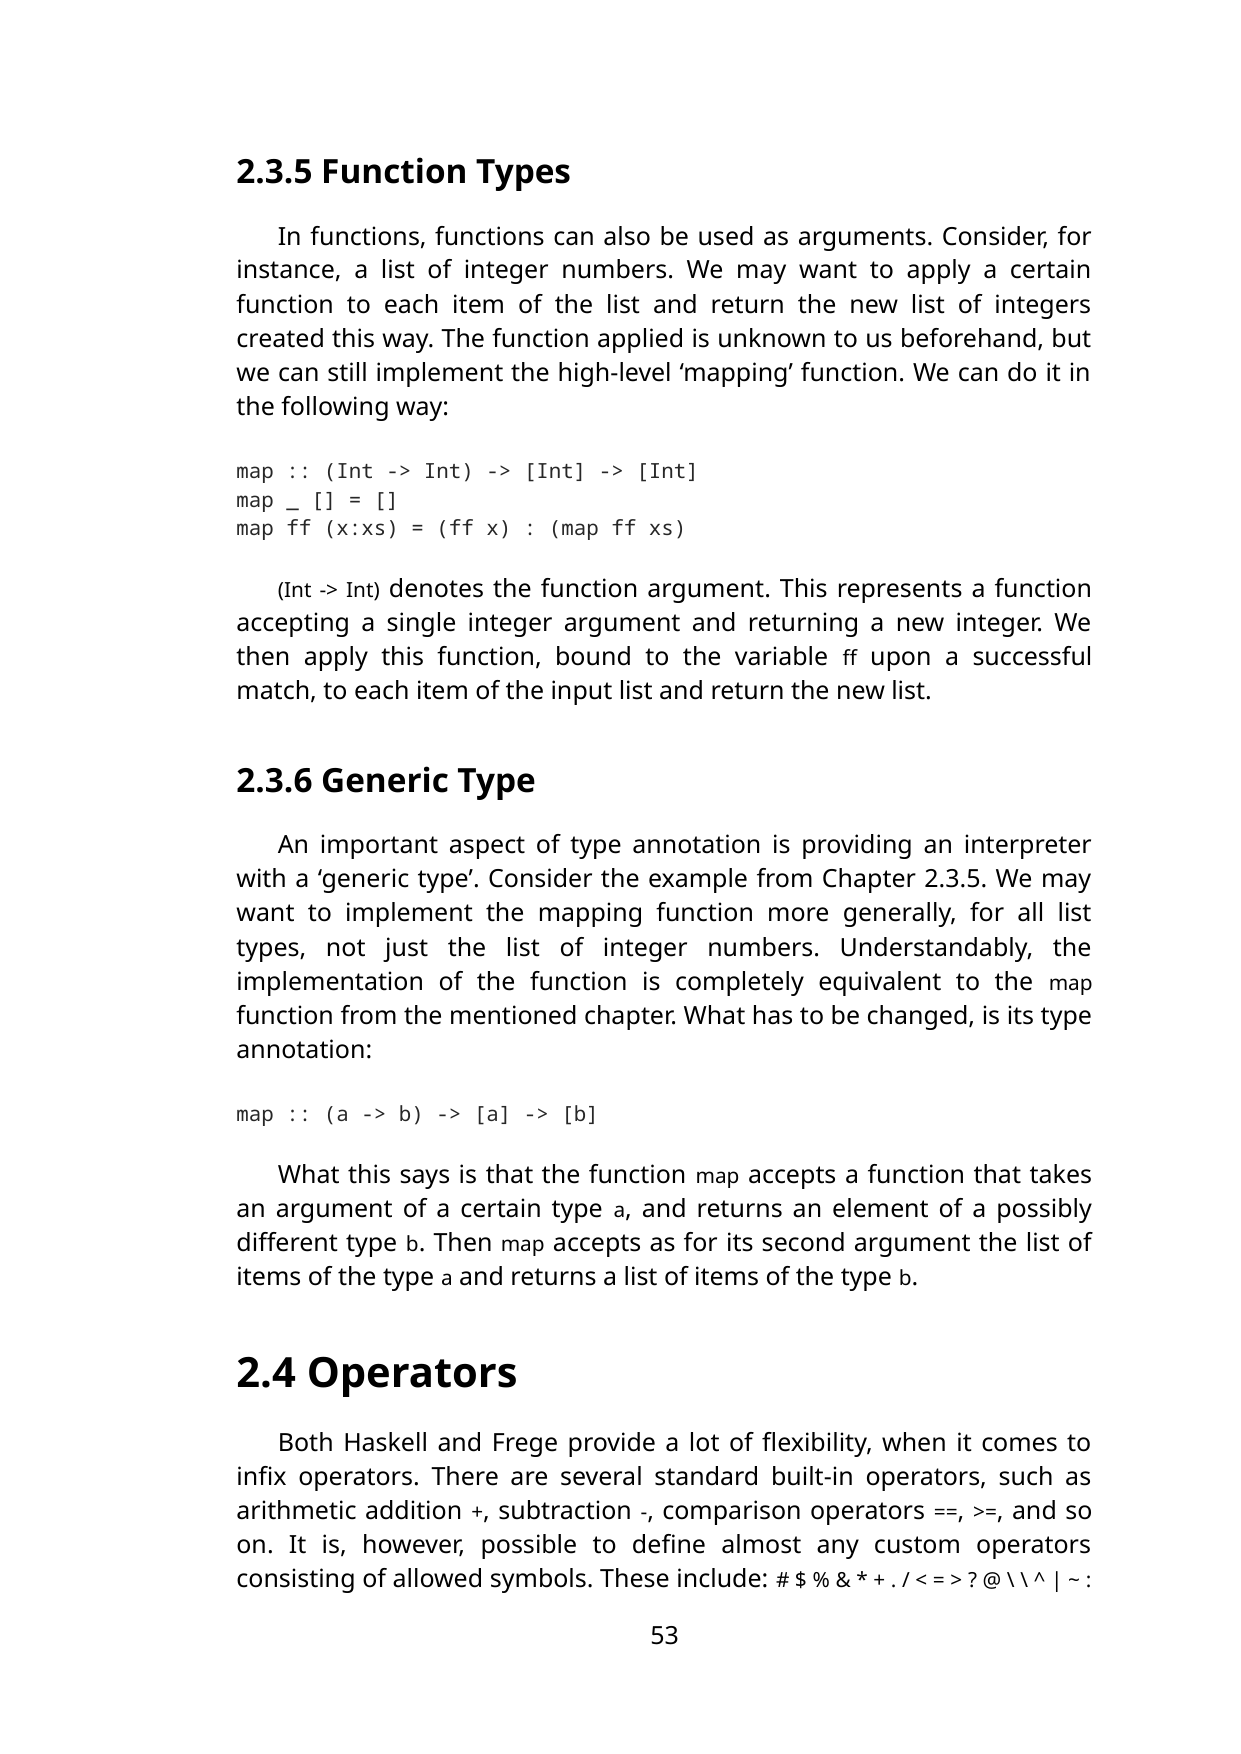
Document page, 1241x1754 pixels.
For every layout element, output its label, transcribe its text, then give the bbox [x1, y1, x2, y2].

subtitle 2.3.6 Generic Type [236, 757, 1092, 802]
text In functions, functions can also be used as arguments. Consider, for instance, a list of integer numbers. We may want to apply a certain function to each item of the list and return the new list of integers created this way. The function applied is unknown to us beforehand, but we can still implement the high-level ‘mapping’ function. We can do it in the following way: [236, 218, 1092, 422]
subtitle 2.3.5 Function Types [236, 148, 1092, 193]
text What this says is that the function map accepts a function that takes an argument of a certain type a, and returns an element of a possibly different type b. Then map accepts as for its second argument the list of items of the type a and returns a list of items of the type b. [236, 1156, 1092, 1293]
text map _ [] = [] [236, 485, 1092, 513]
text An important aspect of type annotation is providing an interpreter with a ‘generic type’. Consider the example from Chapter 2.3.5. We may want to implement the mapping function more generally, for all list types, not just the list of integer numbers. Understandably, the implementation of the function is completely equivalent to the map function from the mentioned chapter. What has to be changed, is its type annotation: [236, 827, 1092, 1065]
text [236, 1424, 1092, 1595]
text map ff (x:xs) = (ff x) : (map ff xs) [236, 513, 1092, 542]
text map :: (a -> b) -> [a] -> [b] [236, 1099, 1092, 1128]
text (Int -> Int) denotes the function argument. This represents a function accepting a single integer argument and returning a new integer. We then apply this function, bound to the variable ff upon a successful match, to each item of the input list and return the new list. [236, 570, 1092, 707]
subtitle 2.4 Operators [236, 1343, 1092, 1399]
text map :: (Int -> Int) -> [Int] -> [Int] [236, 457, 1092, 485]
